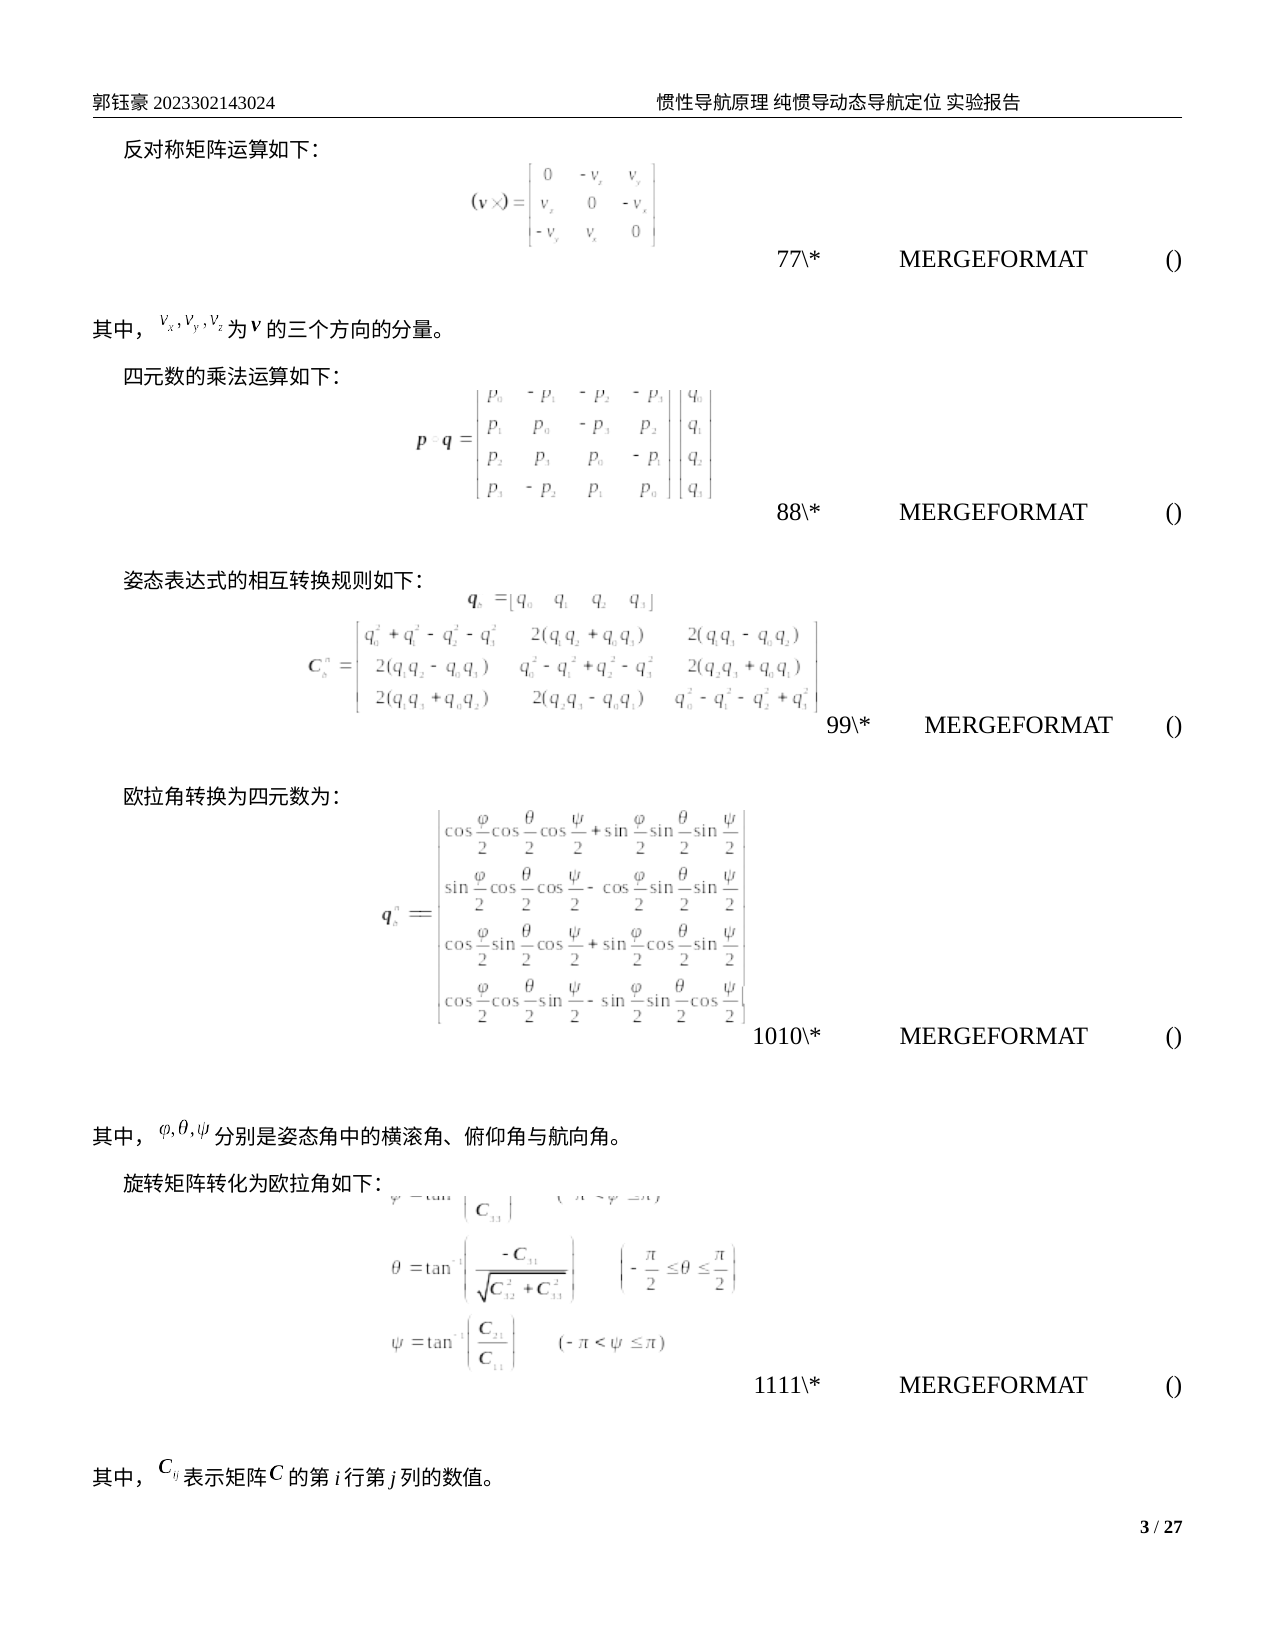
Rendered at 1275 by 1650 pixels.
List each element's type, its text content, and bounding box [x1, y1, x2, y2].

text 姿态表达式的相互转换规则如下： [93, 566, 1182, 594]
text 其中，表示矩阵的第i行第j列的数值。 [93, 1455, 1182, 1493]
text 反对称矩阵运算如下： [93, 135, 1182, 163]
text 欧拉角转换为四元数为： [93, 781, 1182, 810]
text 其中，为的三个方向的分量。 [93, 307, 1182, 345]
text 四元数的乘法运算如下： [93, 362, 1182, 390]
text 旋转矩阵转化为欧拉角如下： [93, 1168, 1182, 1197]
text 其中，分别是姿态角中的横滚角、俯仰角与航向角。 [93, 1116, 1182, 1151]
